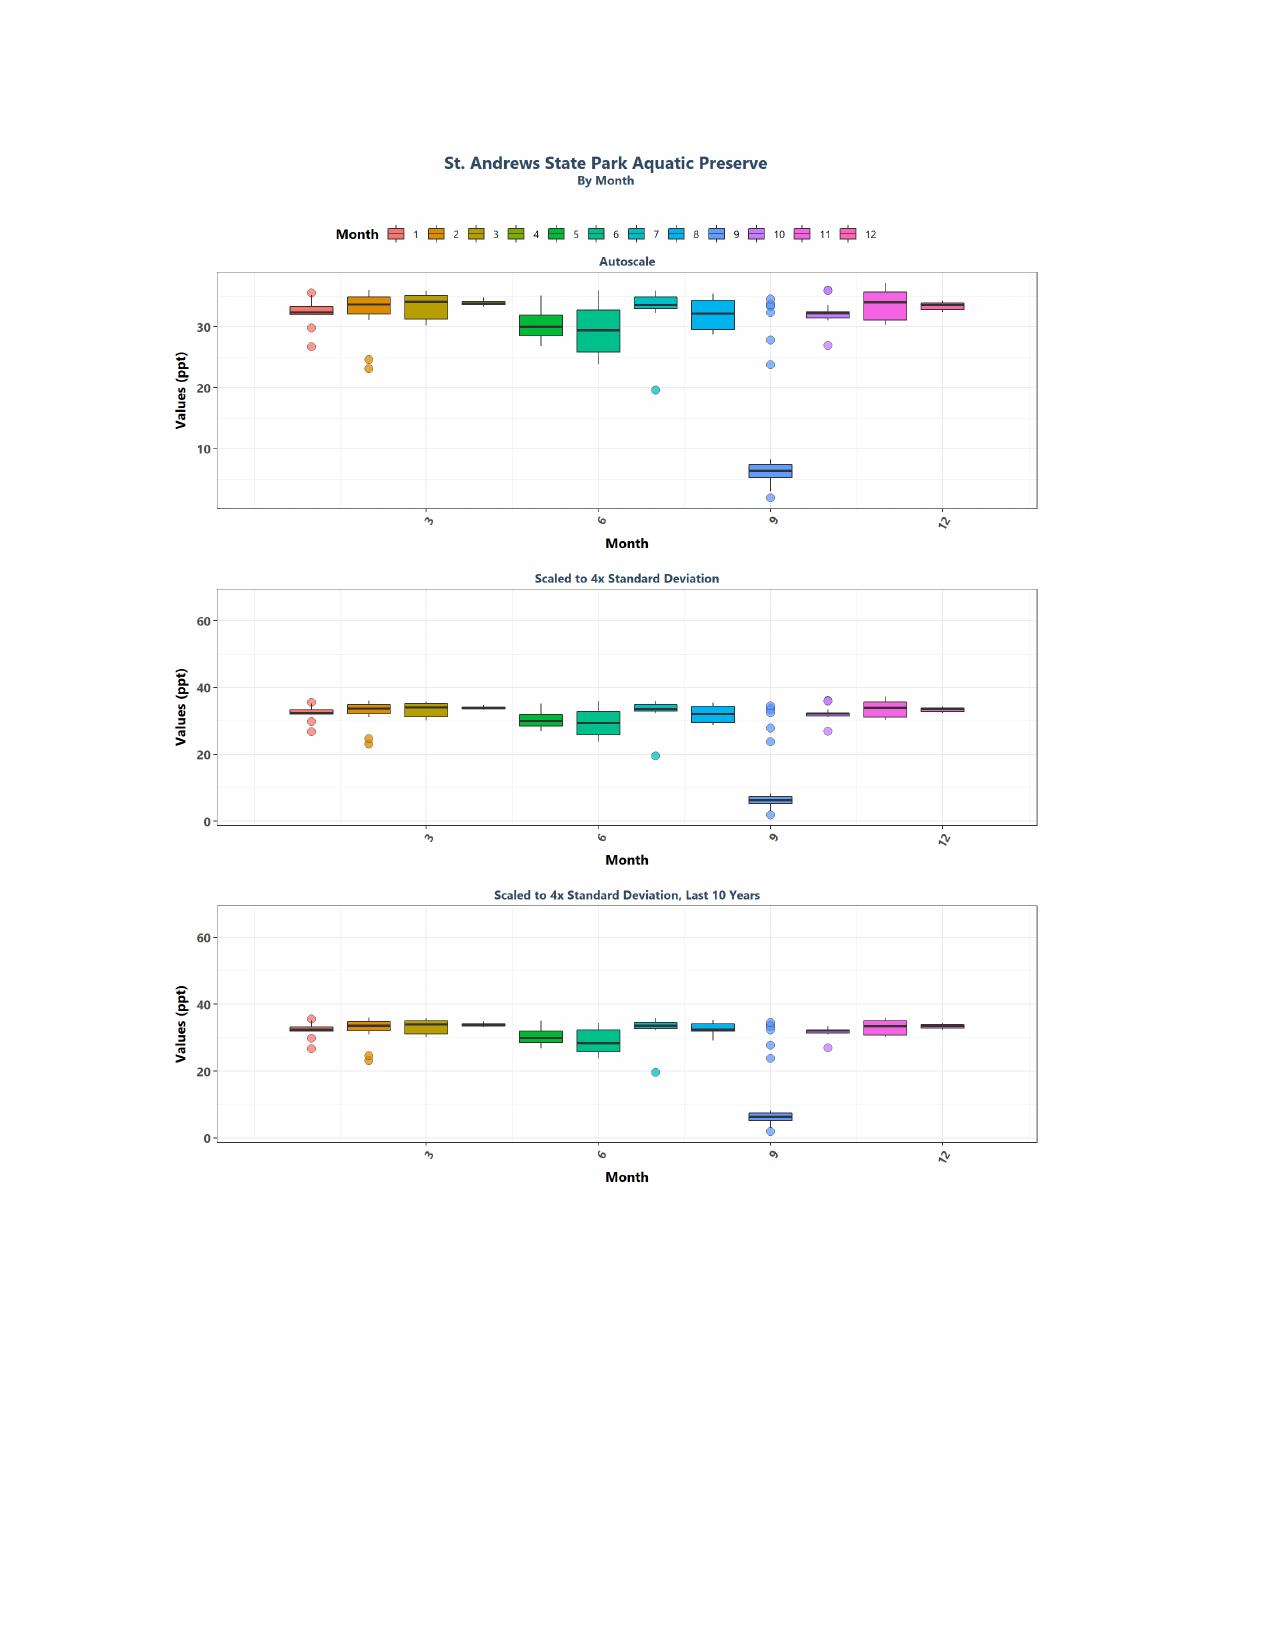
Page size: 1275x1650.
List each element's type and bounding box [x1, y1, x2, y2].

picture [168, 150, 1044, 1200]
